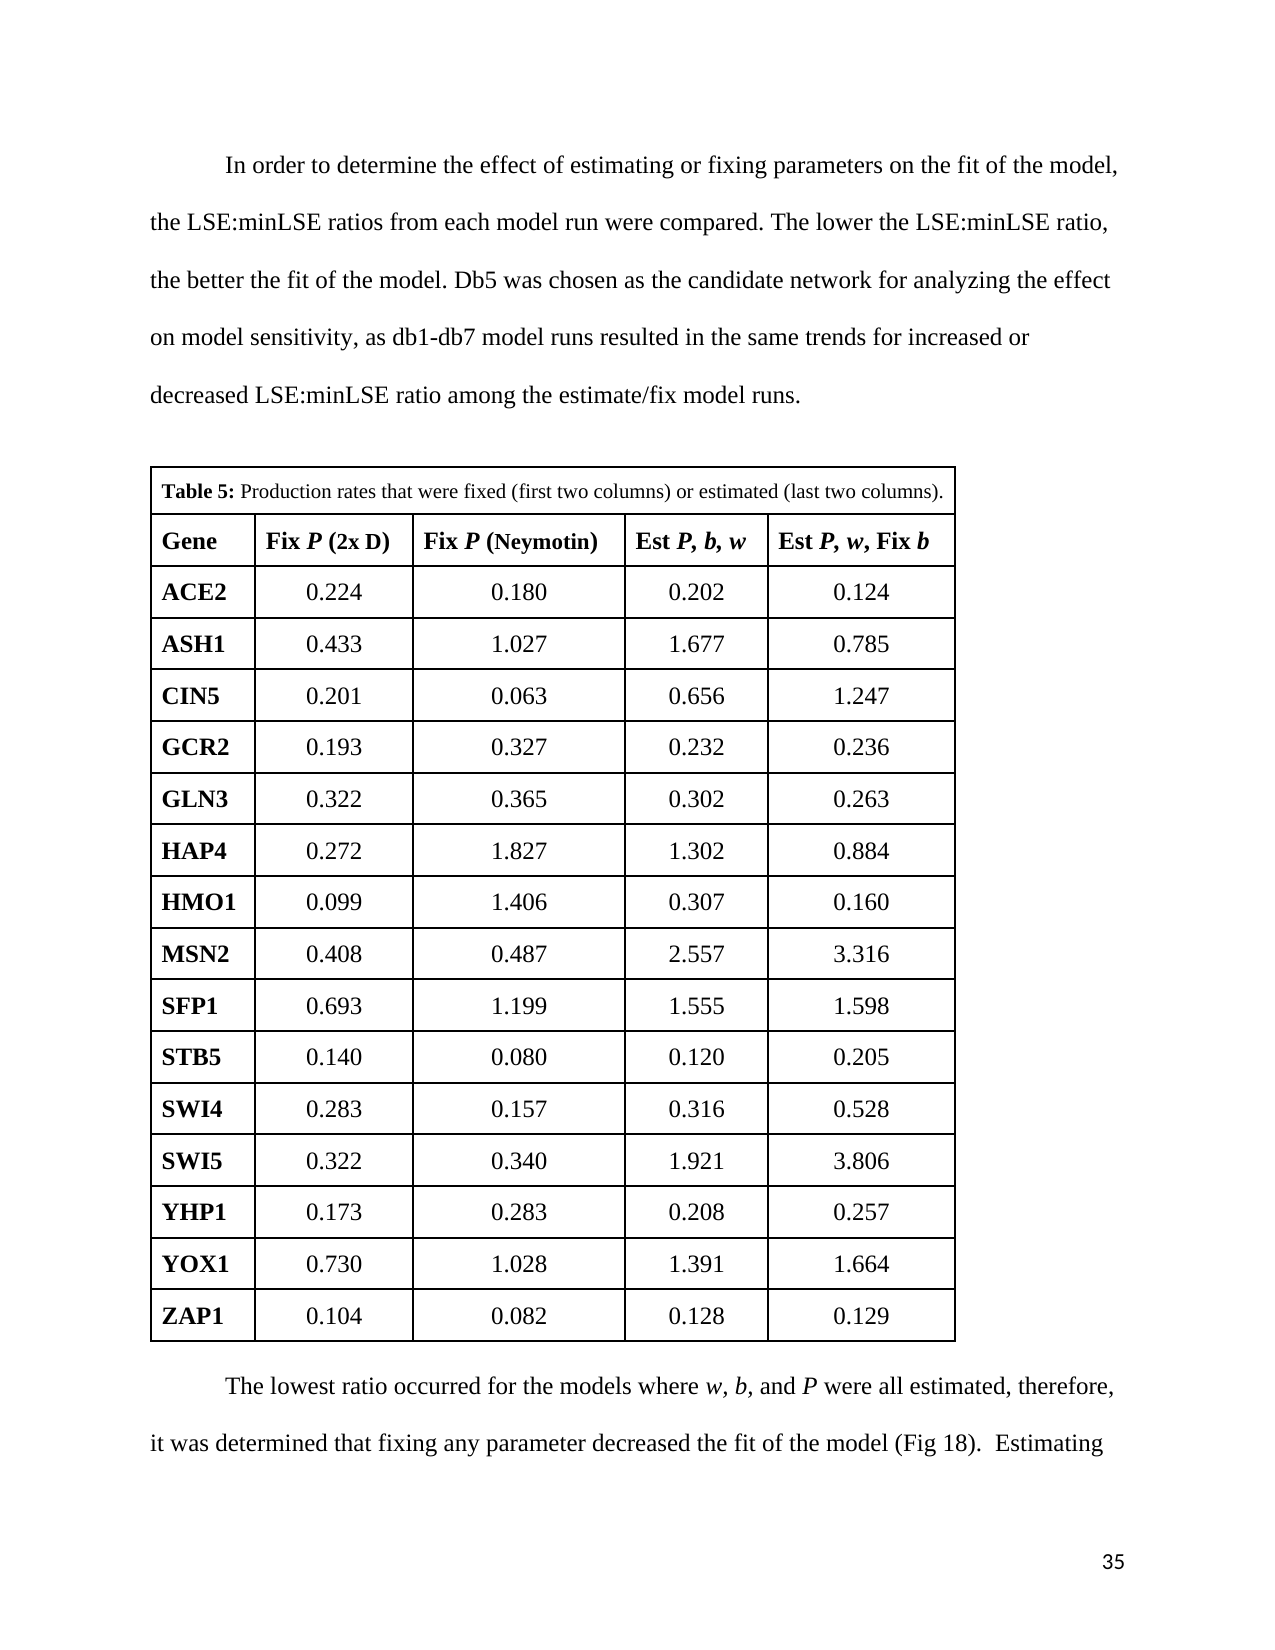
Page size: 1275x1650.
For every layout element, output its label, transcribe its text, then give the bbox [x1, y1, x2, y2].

table_cell 0.340 [414, 1135, 624, 1185]
table_cell 2.557 [626, 929, 767, 978]
table_cell 0.272 [256, 825, 412, 875]
table_cell Est P, b, w [626, 515, 767, 565]
table_cell 0.205 [769, 1032, 954, 1082]
table_cell 0.129 [769, 1290, 954, 1340]
table_cell 0.283 [414, 1187, 624, 1237]
table_cell 0.316 [626, 1084, 767, 1133]
table_cell 0.140 [256, 1032, 412, 1082]
table_cell 1.555 [626, 980, 767, 1030]
table_cell 0.327 [414, 722, 624, 772]
table_cell Gene [152, 515, 254, 565]
table_cell SWI4 [152, 1084, 254, 1133]
table_cell 0.487 [414, 929, 624, 978]
table_cell Fix P (2x D) [256, 515, 412, 565]
table_cell 0.257 [769, 1187, 954, 1237]
table_cell 0.322 [256, 1135, 412, 1185]
table_cell 0.408 [256, 929, 412, 978]
table_cell 0.528 [769, 1084, 954, 1133]
table_cell 0.104 [256, 1290, 412, 1340]
table_cell 0.365 [414, 774, 624, 823]
table_cell 0.693 [256, 980, 412, 1030]
table_cell 0.157 [414, 1084, 624, 1133]
table_cell 0.656 [626, 670, 767, 720]
table_cell 1.406 [414, 877, 624, 927]
table_cell 0.063 [414, 670, 624, 720]
table_cell 0.124 [769, 567, 954, 617]
table_cell 0.730 [256, 1239, 412, 1288]
table_cell 0.307 [626, 877, 767, 927]
table_cell HMO1 [152, 877, 254, 927]
table_cell ACE2 [152, 567, 254, 617]
table_cell 0.302 [626, 774, 767, 823]
table_cell ASH1 [152, 619, 254, 668]
table_cell 0.120 [626, 1032, 767, 1082]
table_cell ZAP1 [152, 1290, 254, 1340]
table_cell SFP1 [152, 980, 254, 1030]
table_cell 0.128 [626, 1290, 767, 1340]
table_cell 0.263 [769, 774, 954, 823]
table_cell 1.199 [414, 980, 624, 1030]
table_cell 0.785 [769, 619, 954, 668]
table_cell 0.202 [626, 567, 767, 617]
table_cell 1.921 [626, 1135, 767, 1185]
table_cell 0.236 [769, 722, 954, 772]
table_cell 0.099 [256, 877, 412, 927]
table_cell 3.806 [769, 1135, 954, 1185]
table_cell MSN2 [152, 929, 254, 978]
table_cell 0.232 [626, 722, 767, 772]
table_cell Fix P (Neymotin) [414, 515, 624, 565]
table_cell 0.082 [414, 1290, 624, 1340]
table_cell 1.664 [769, 1239, 954, 1288]
table_cell 1.027 [414, 619, 624, 668]
text In order to determine the effect of estimating or fixing parameters on the fit of the model, the LSE:minLSE ratios from each model run were compared. The lower the LSE:minLSE ratio, the better the fit of the model. Db5 was chosen as the candidate network for analyzing the effect on model sensitivity, as db1-db7 model runs resulted in the same trends for increased or decreased LSE:minLSE ratio among the estimate/fix model runs. [150, 150, 1125, 409]
table_cell 0.193 [256, 722, 412, 772]
table_cell HAP4 [152, 825, 254, 875]
table_cell 0.160 [769, 877, 954, 927]
table_cell GLN3 [152, 774, 254, 823]
table_cell 0.322 [256, 774, 412, 823]
table_cell YHP1 [152, 1187, 254, 1237]
table_cell 0.224 [256, 567, 412, 617]
table_cell 0.180 [414, 567, 624, 617]
table_cell 0.433 [256, 619, 412, 668]
table_cell 1.598 [769, 980, 954, 1030]
table_cell 3.316 [769, 929, 954, 978]
table_cell 0.080 [414, 1032, 624, 1082]
table_cell 0.283 [256, 1084, 412, 1133]
table_cell 1.677 [626, 619, 767, 668]
table_cell Est P, w, Fix b [769, 515, 954, 565]
table_cell CIN5 [152, 670, 254, 720]
table_cell 0.884 [769, 825, 954, 875]
table_cell 0.173 [256, 1187, 412, 1237]
table_cell 1.028 [414, 1239, 624, 1288]
table_cell GCR2 [152, 722, 254, 772]
table_cell 1.247 [769, 670, 954, 720]
table_cell 0.201 [256, 670, 412, 720]
table_cell 1.391 [626, 1239, 767, 1288]
table_cell 0.208 [626, 1187, 767, 1237]
table_cell STB5 [152, 1032, 254, 1082]
table_cell 1.302 [626, 825, 767, 875]
table_cell SWI5 [152, 1135, 254, 1185]
table_cell 1.827 [414, 825, 624, 875]
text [150, 1371, 1125, 1457]
table_header Table 5: Production rates that were fixed (first two columns) or estimated (last two columns). [152, 468, 954, 513]
table_cell YOX1 [152, 1239, 254, 1288]
